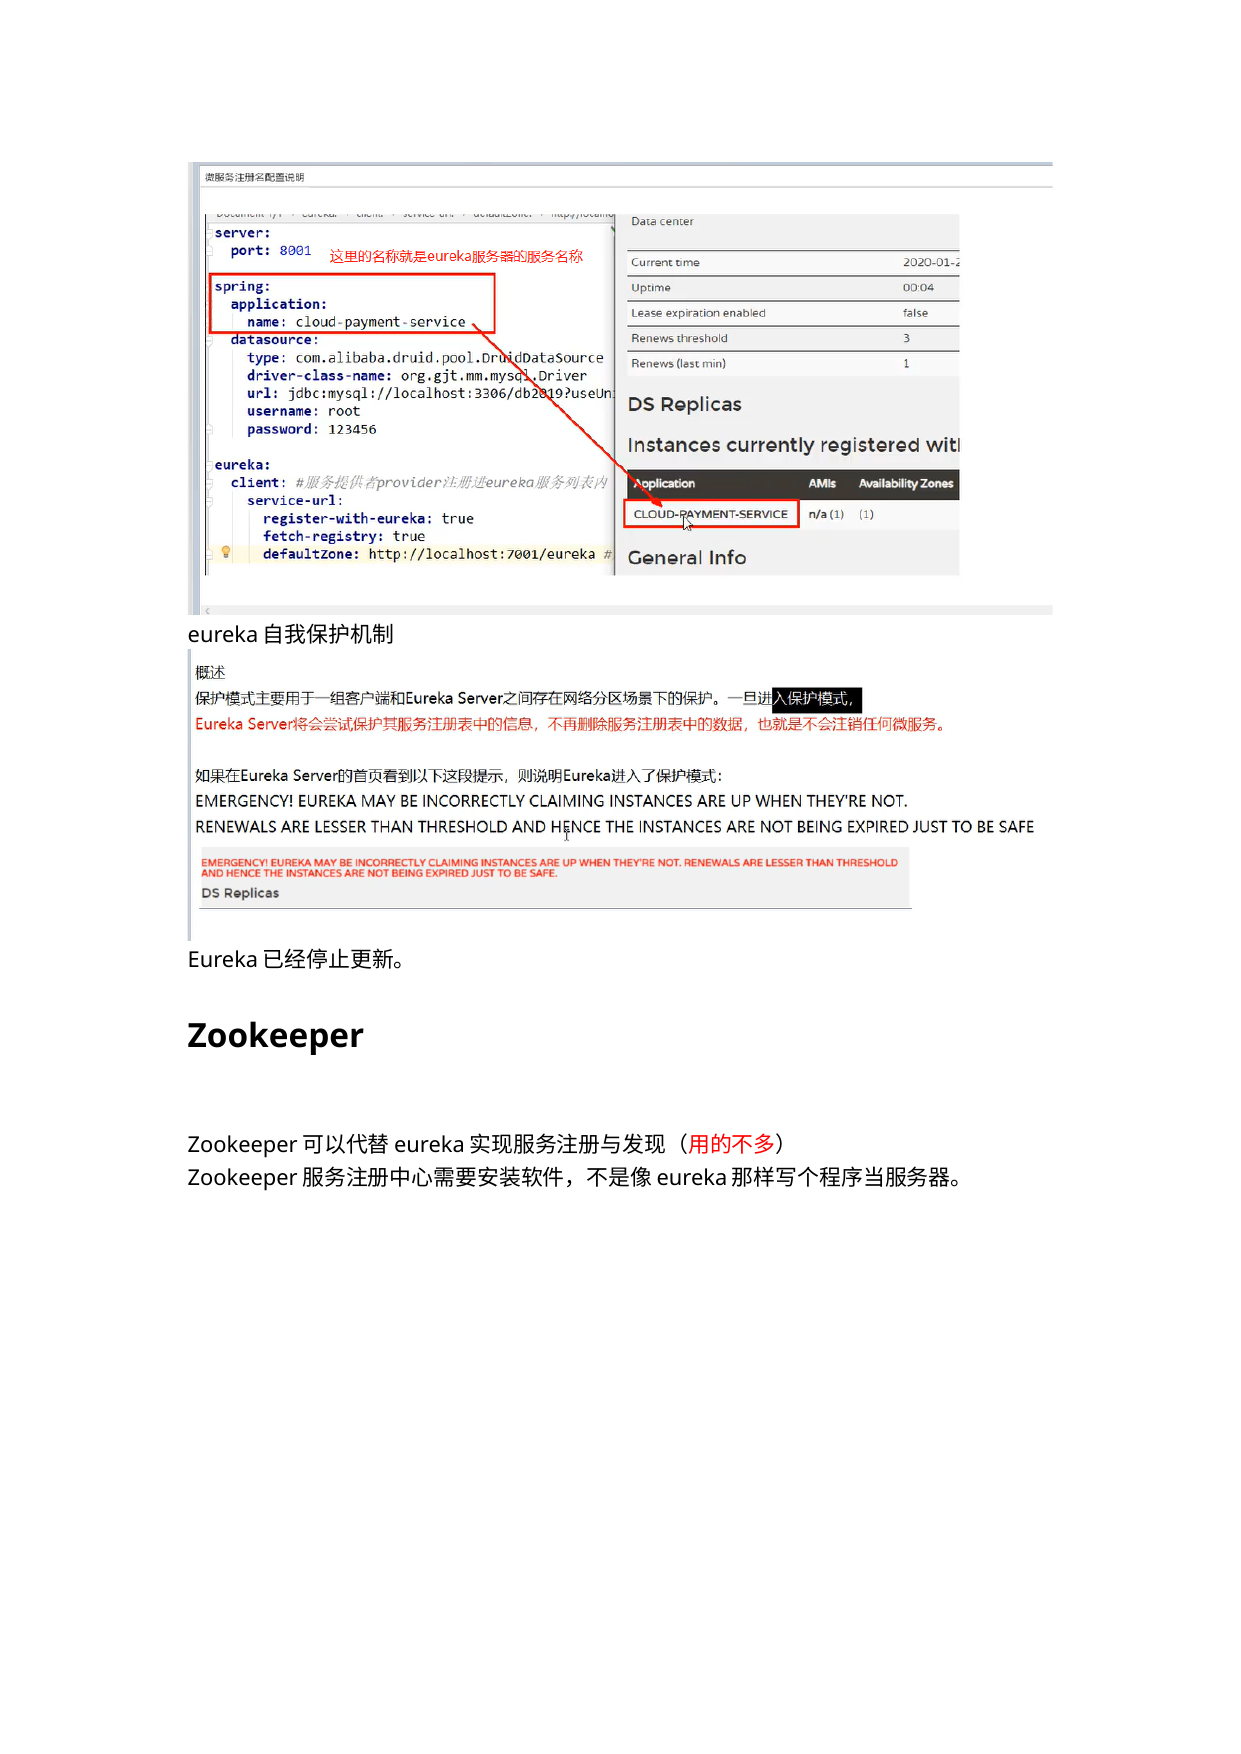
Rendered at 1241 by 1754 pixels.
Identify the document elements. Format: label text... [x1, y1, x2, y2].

picture [187, 649, 1053, 941]
text Zookeeper服务注册中心需要安装软件，不是像eureka那样写个程序当服务器。 [187, 1159, 1053, 1192]
picture [187, 162, 1053, 615]
text Eureka已经停止更新。 [187, 942, 1053, 974]
text eureka自我保护机制 [187, 617, 1053, 649]
subtitle Zookeeper [187, 1002, 1053, 1067]
text Zookeeper可以代替eureka实现服务注册与发现（用的不多） [187, 1127, 1053, 1159]
